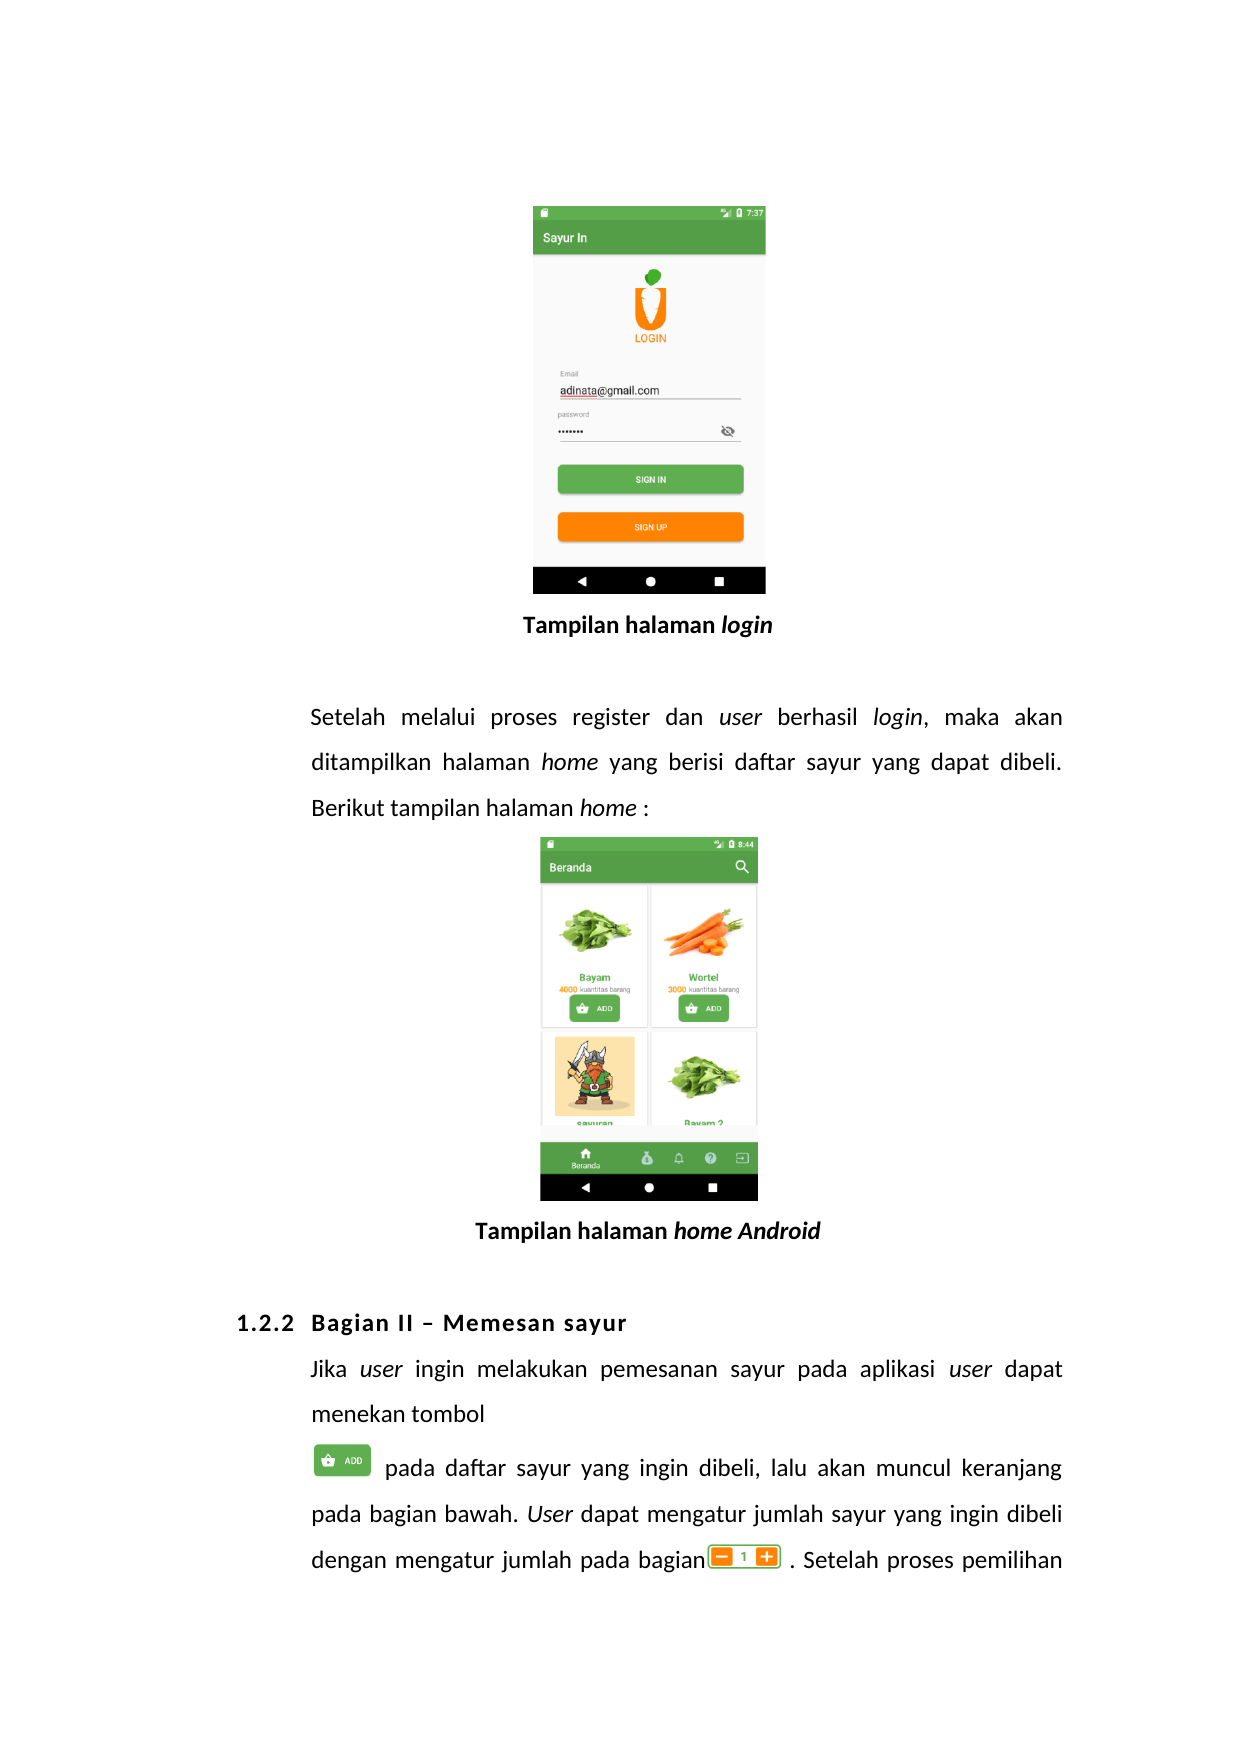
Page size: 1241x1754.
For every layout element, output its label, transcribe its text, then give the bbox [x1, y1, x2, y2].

picture [533, 206, 766, 594]
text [310, 1444, 1063, 1575]
picture [540, 837, 758, 1201]
text Jika user ingin melakukan pemesanan sayur pada aplikasi user dapat menekan tombol [310, 1353, 1063, 1429]
picture [706, 1543, 782, 1569]
text Tampilan halaman home Android [235, 1216, 1063, 1246]
text Setelah melalui proses register dan user berhasil login, maka akan ditampilkan halaman home yang berisi daftar sayur yang dapat dibeli. Berikut tampilan halaman home : [310, 701, 1063, 823]
list Bagian II – Memesan sayur [236, 1307, 1063, 1337]
picture [310, 1444, 375, 1477]
text Tampilan halaman login [235, 609, 1063, 640]
